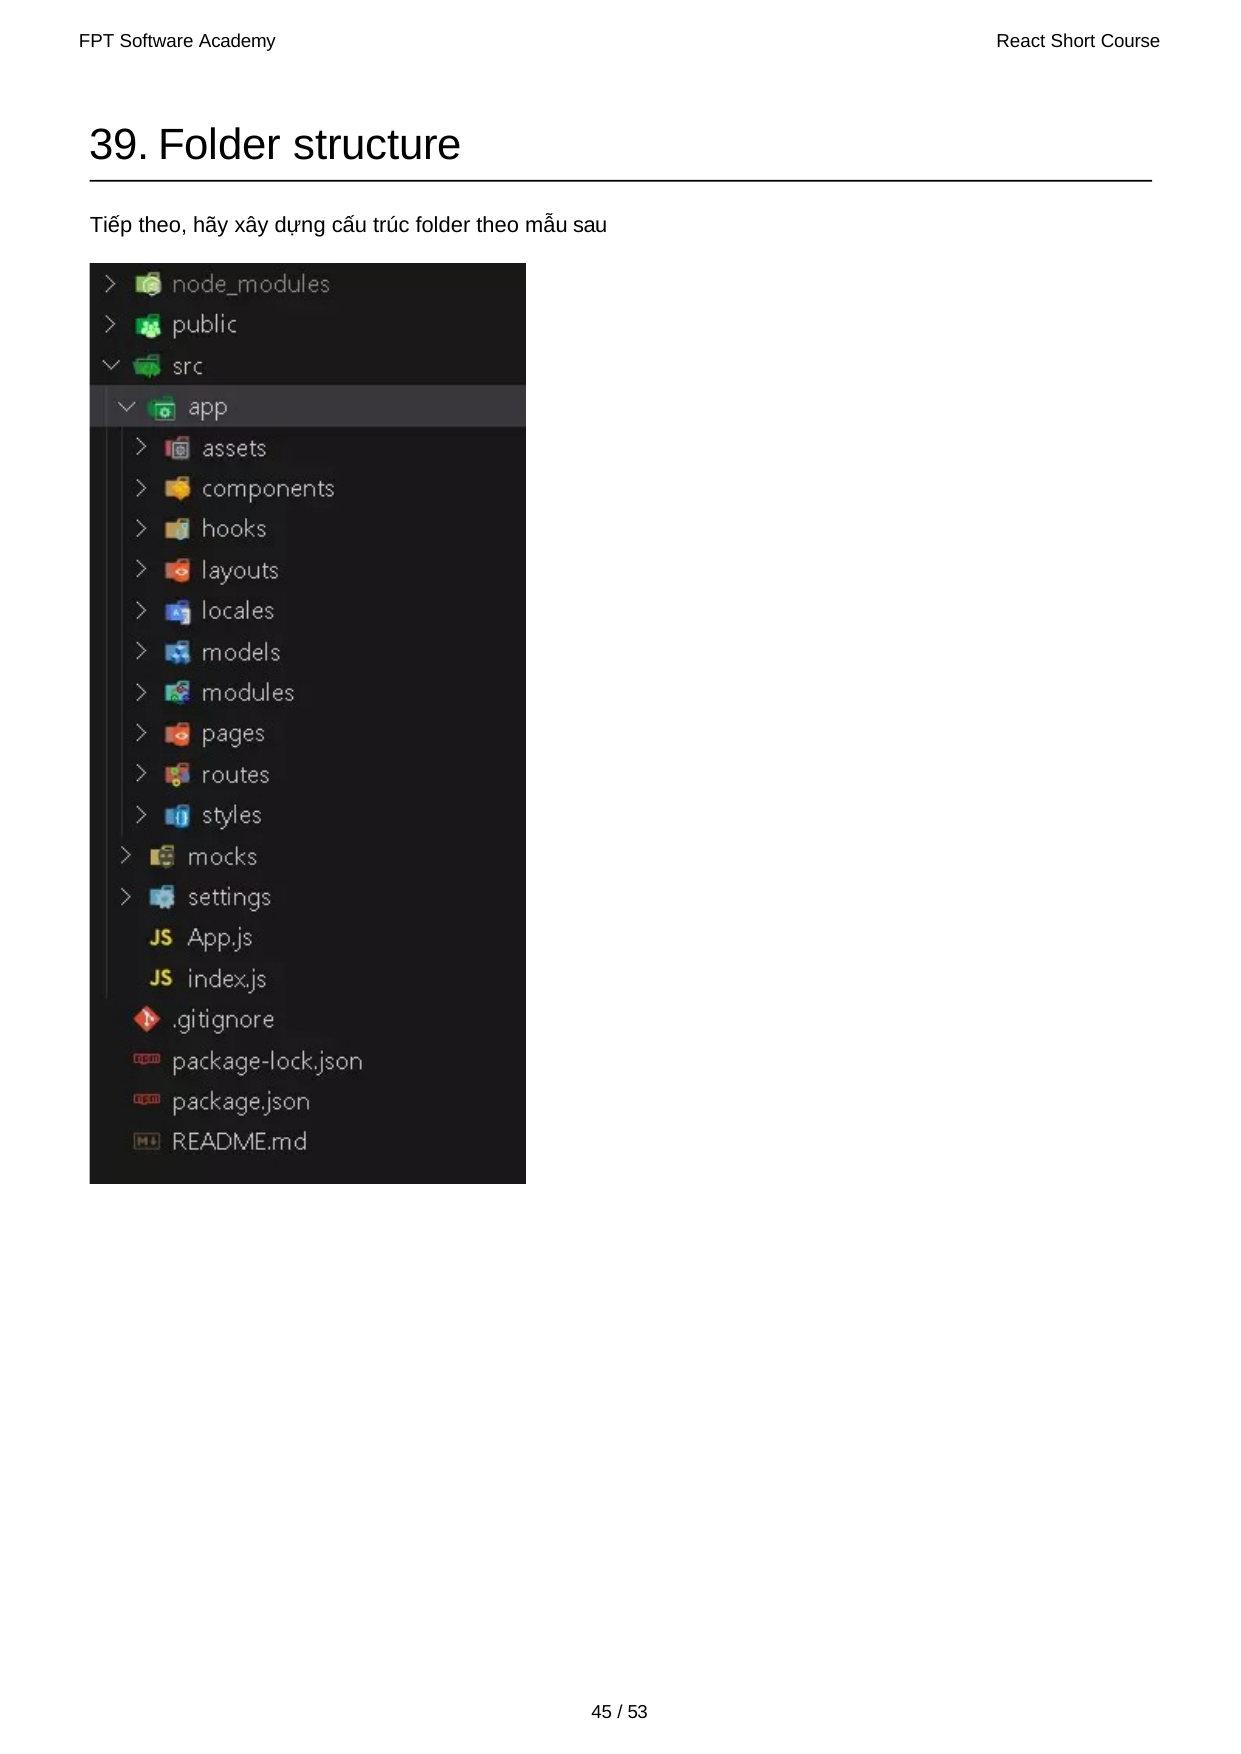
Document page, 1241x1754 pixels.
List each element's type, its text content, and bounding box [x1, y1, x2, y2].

subtitle Folder structure [89, 118, 1165, 169]
text Tiếp theo, hãy xây dựng cấu trúc folder theo mẫu sau [89, 212, 1165, 237]
picture [89, 263, 526, 1184]
